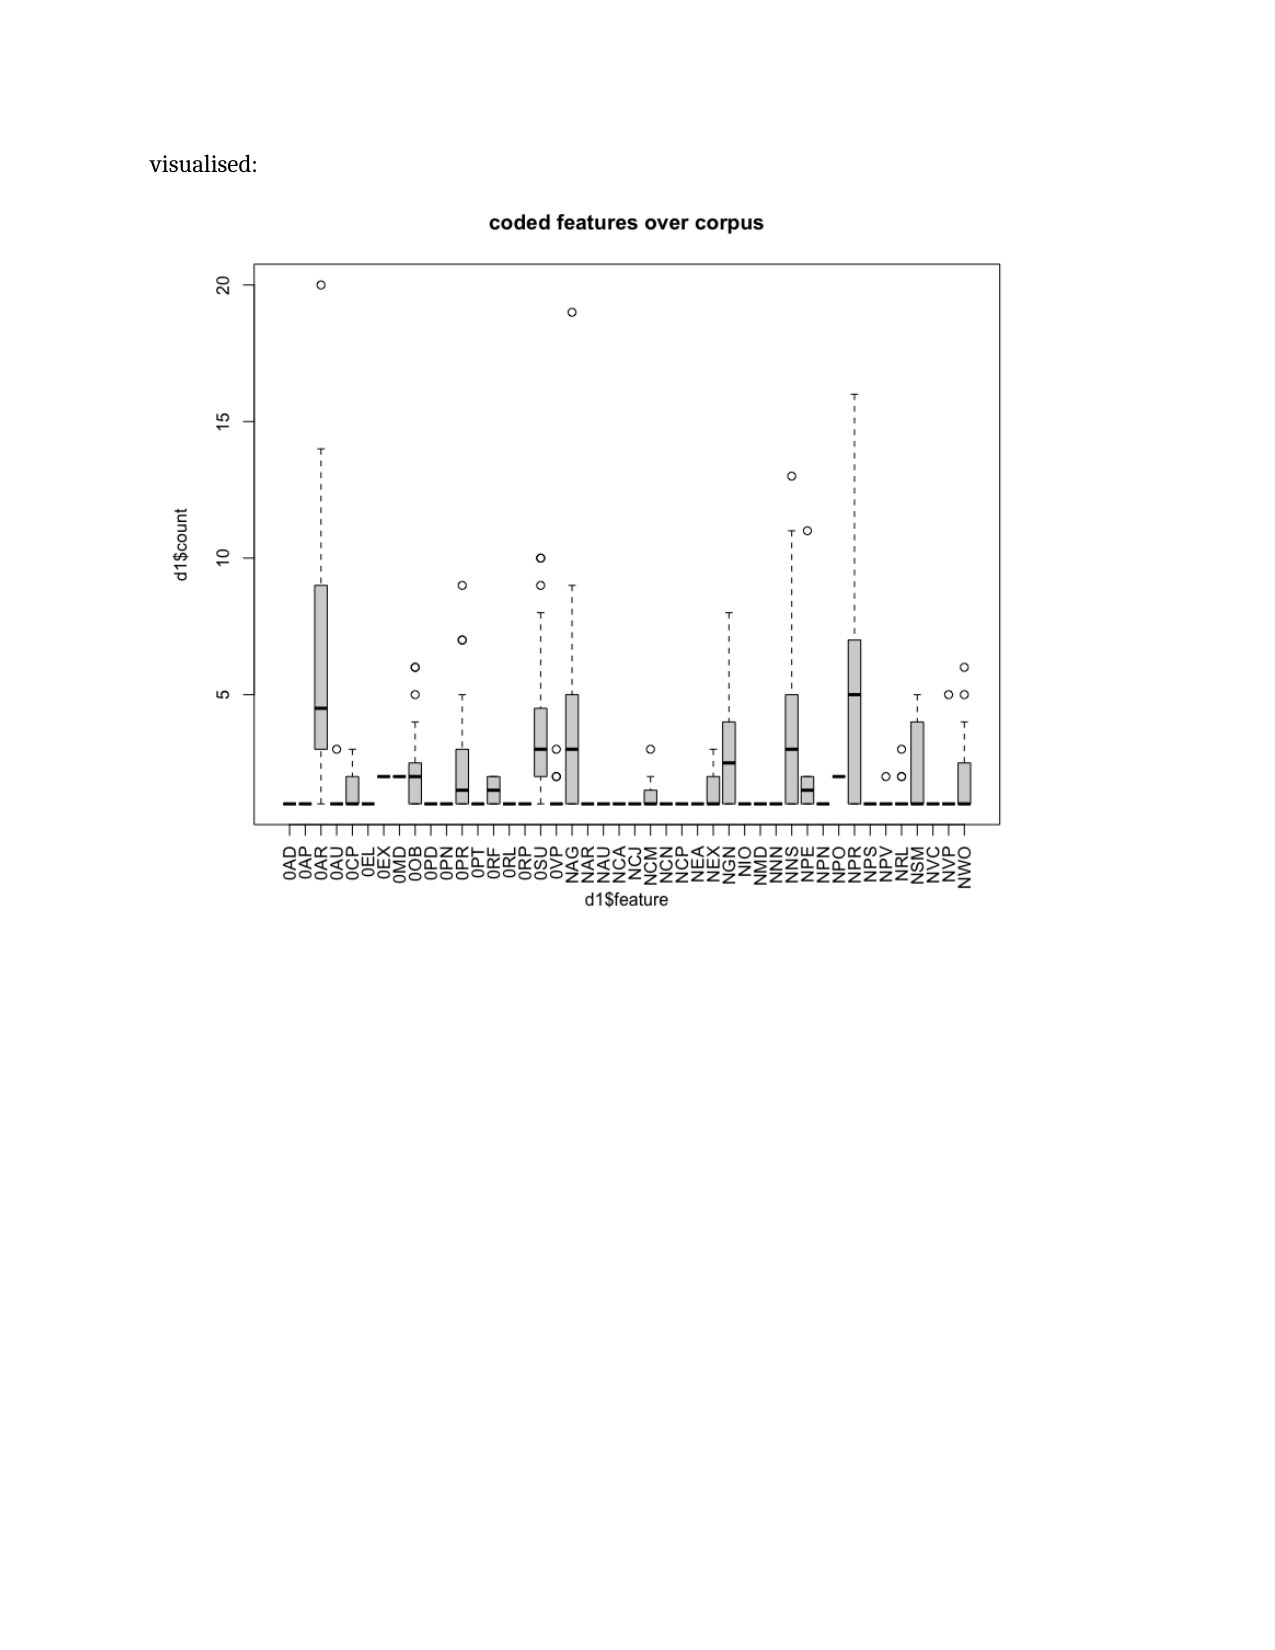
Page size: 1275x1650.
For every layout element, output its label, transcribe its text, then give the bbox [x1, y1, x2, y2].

picture [168, 178, 1044, 932]
